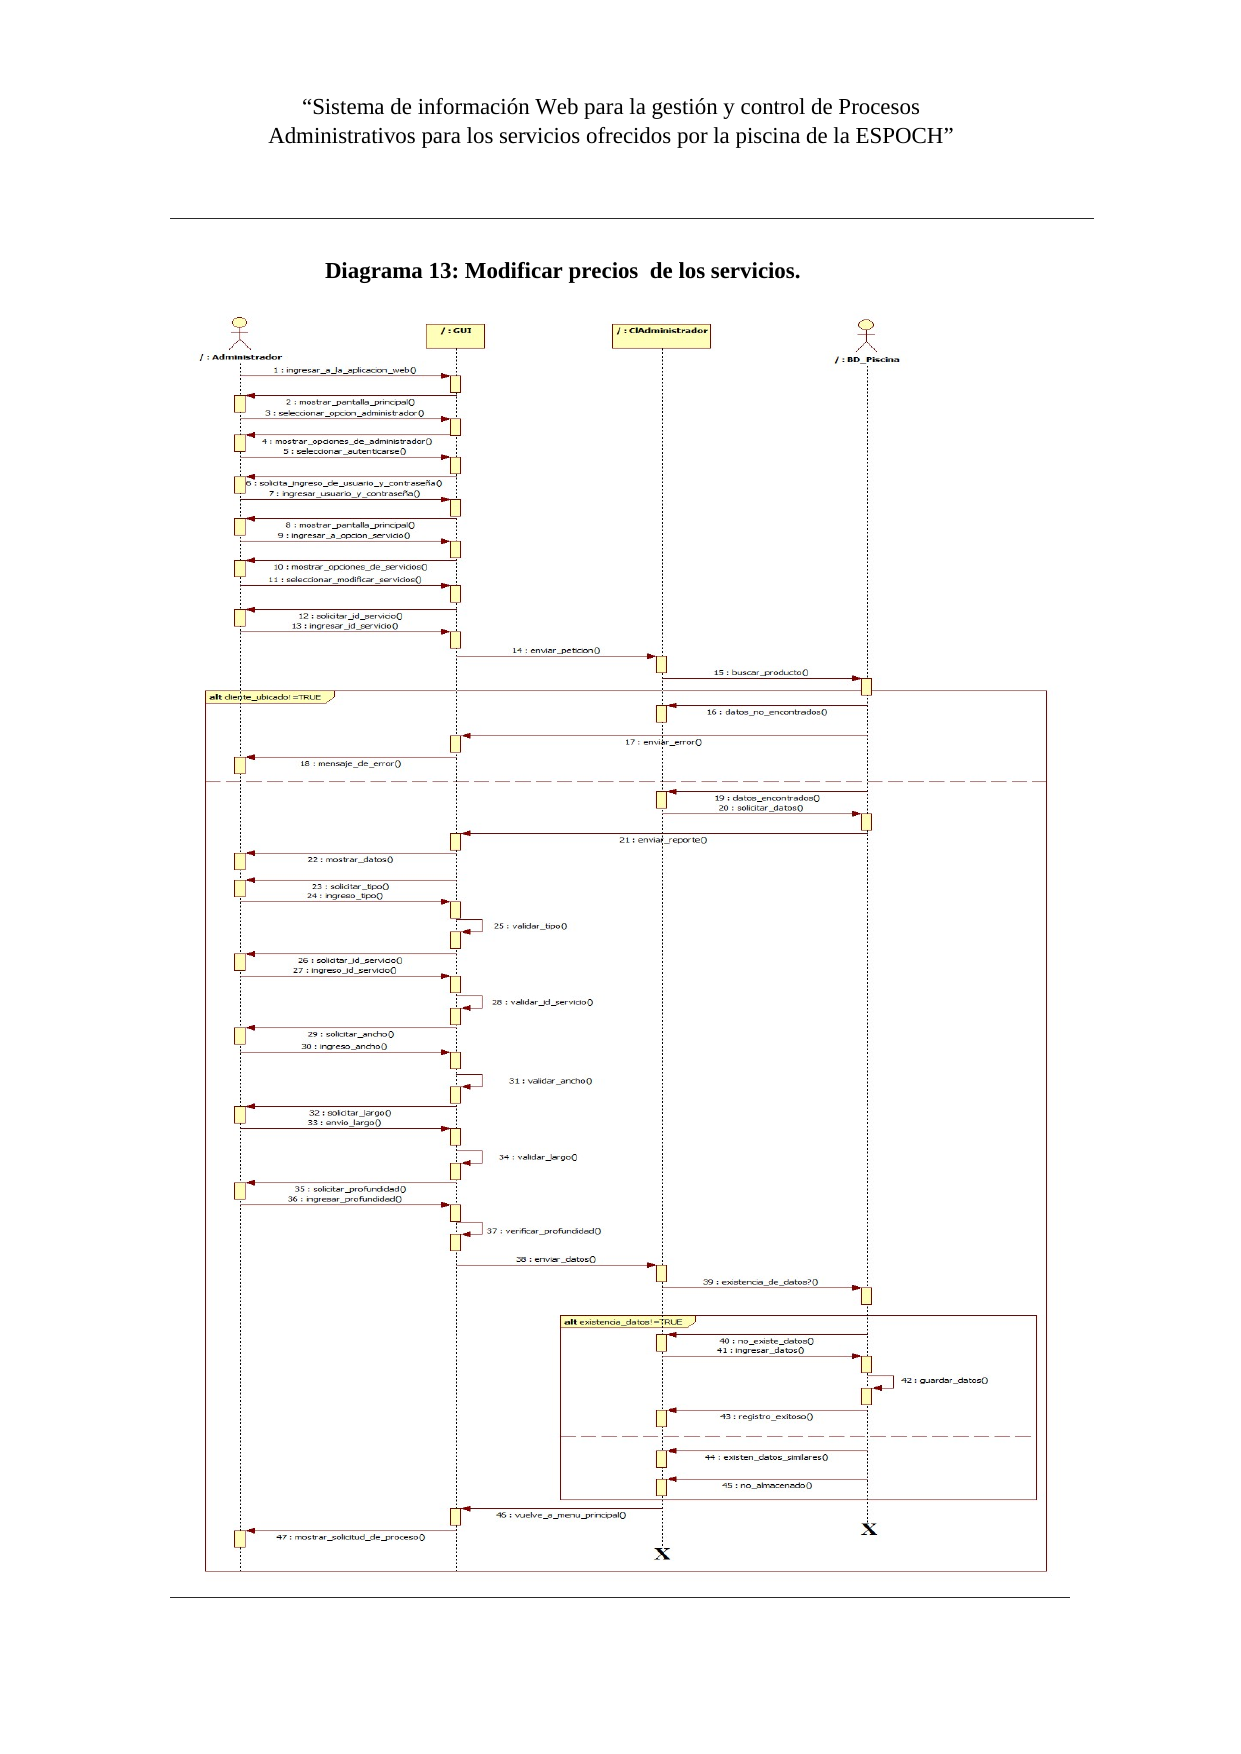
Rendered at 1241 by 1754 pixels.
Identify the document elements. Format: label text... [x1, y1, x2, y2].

subtitle Diagrama 13: Modificar precios de los servicios. [325, 258, 1063, 284]
picture [177, 309, 1063, 1583]
